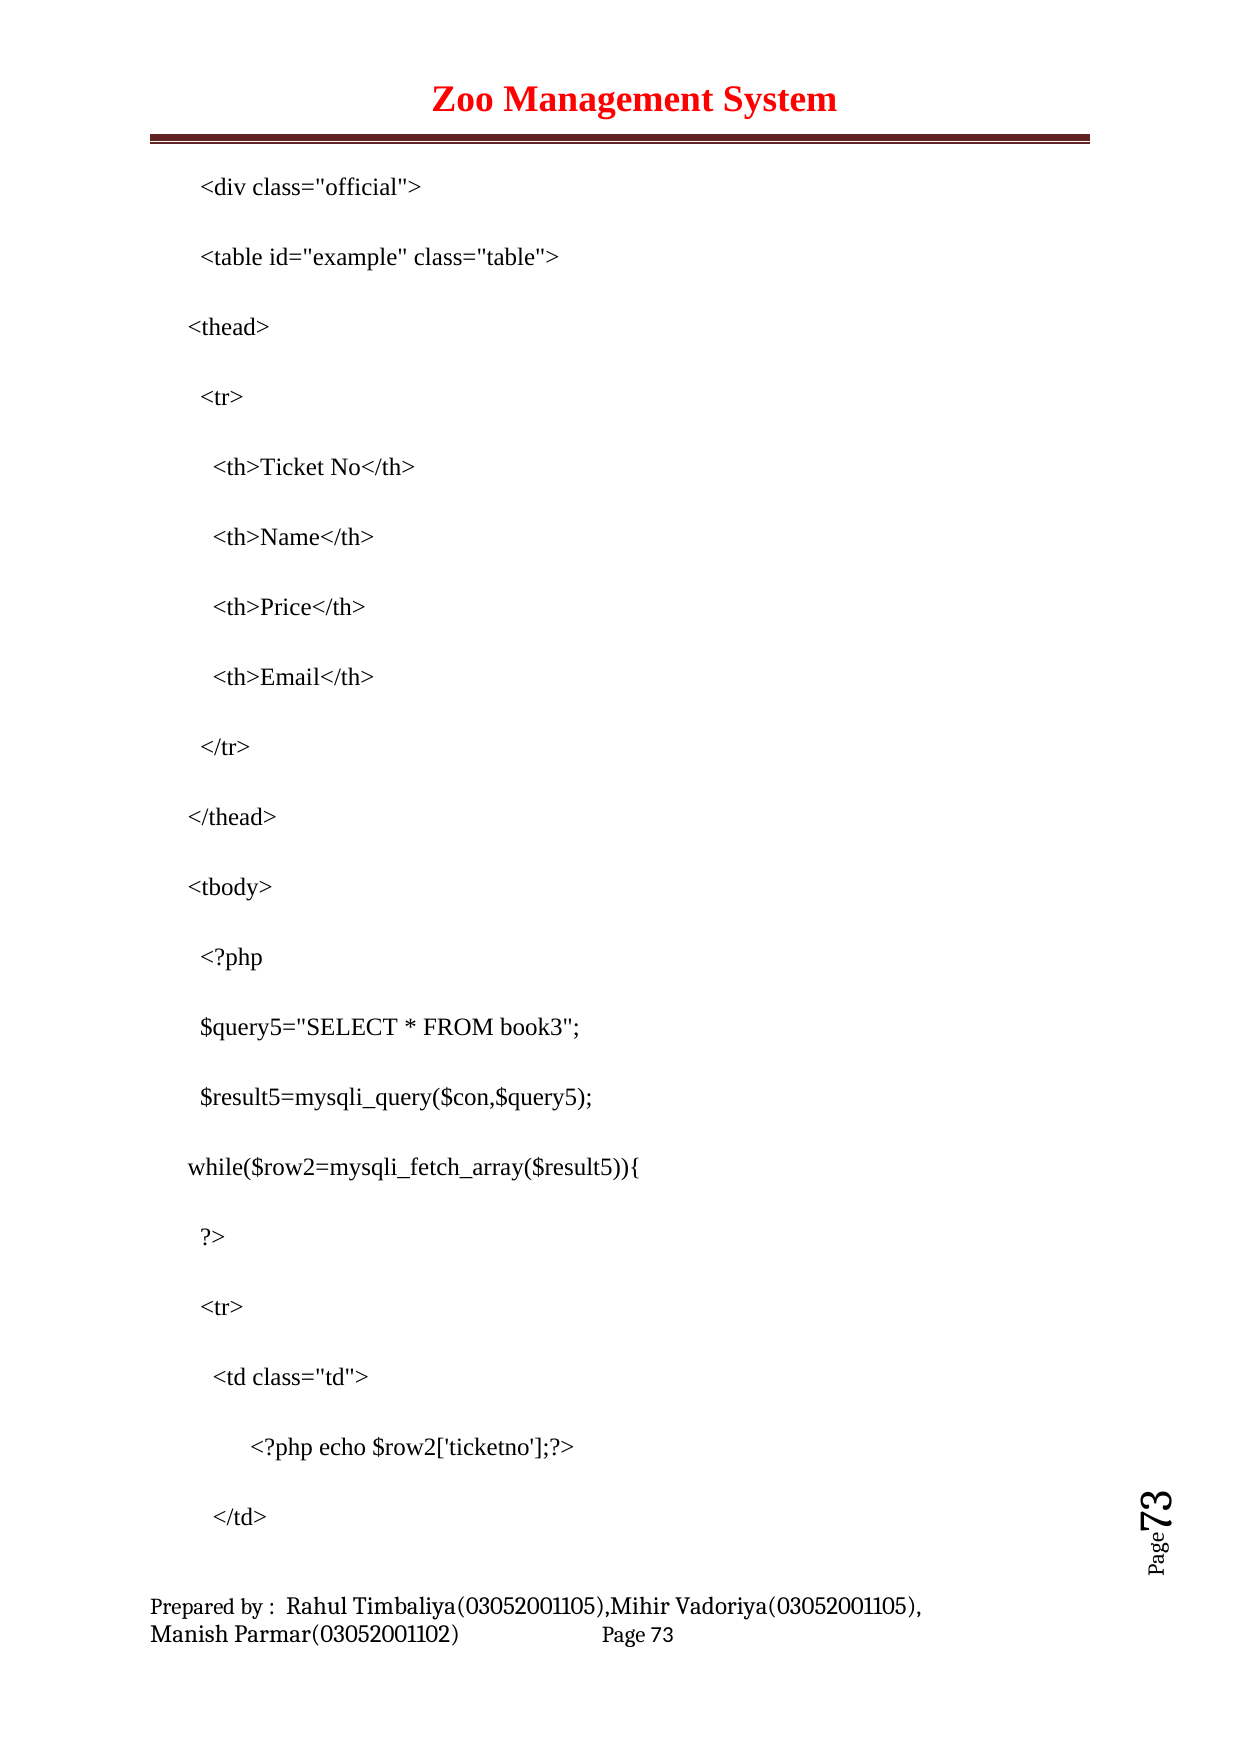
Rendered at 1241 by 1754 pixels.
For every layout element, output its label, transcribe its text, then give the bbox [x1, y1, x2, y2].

text ?> [150, 1222, 1090, 1251]
text <?php [150, 942, 1090, 971]
text <td class="td"> [150, 1362, 1090, 1391]
text <thead> [150, 312, 1090, 341]
text <th>Email</th> [150, 662, 1090, 691]
text <?php echo $row2['ticketno'];?> [150, 1432, 1090, 1461]
text </tr> [150, 732, 1090, 761]
text <div class="official"> [150, 172, 1090, 201]
text while($row2=mysqli_fetch_array($result5)){ [150, 1152, 1090, 1181]
text $result5=mysqli_query($con,$query5); [150, 1082, 1090, 1111]
text <th>Name</th> [150, 522, 1090, 551]
text <th>Price</th> [150, 592, 1090, 621]
text <tr> [150, 1292, 1090, 1321]
text $query5="SELECT * FROM book3"; [150, 1012, 1090, 1041]
text <tbody> [150, 872, 1090, 901]
text </td> [150, 1502, 1090, 1531]
text <th>Ticket No</th> [150, 452, 1090, 481]
text <table id="example" class="table"> [150, 242, 1090, 271]
text <tr> [150, 382, 1090, 411]
text </thead> [150, 802, 1090, 831]
